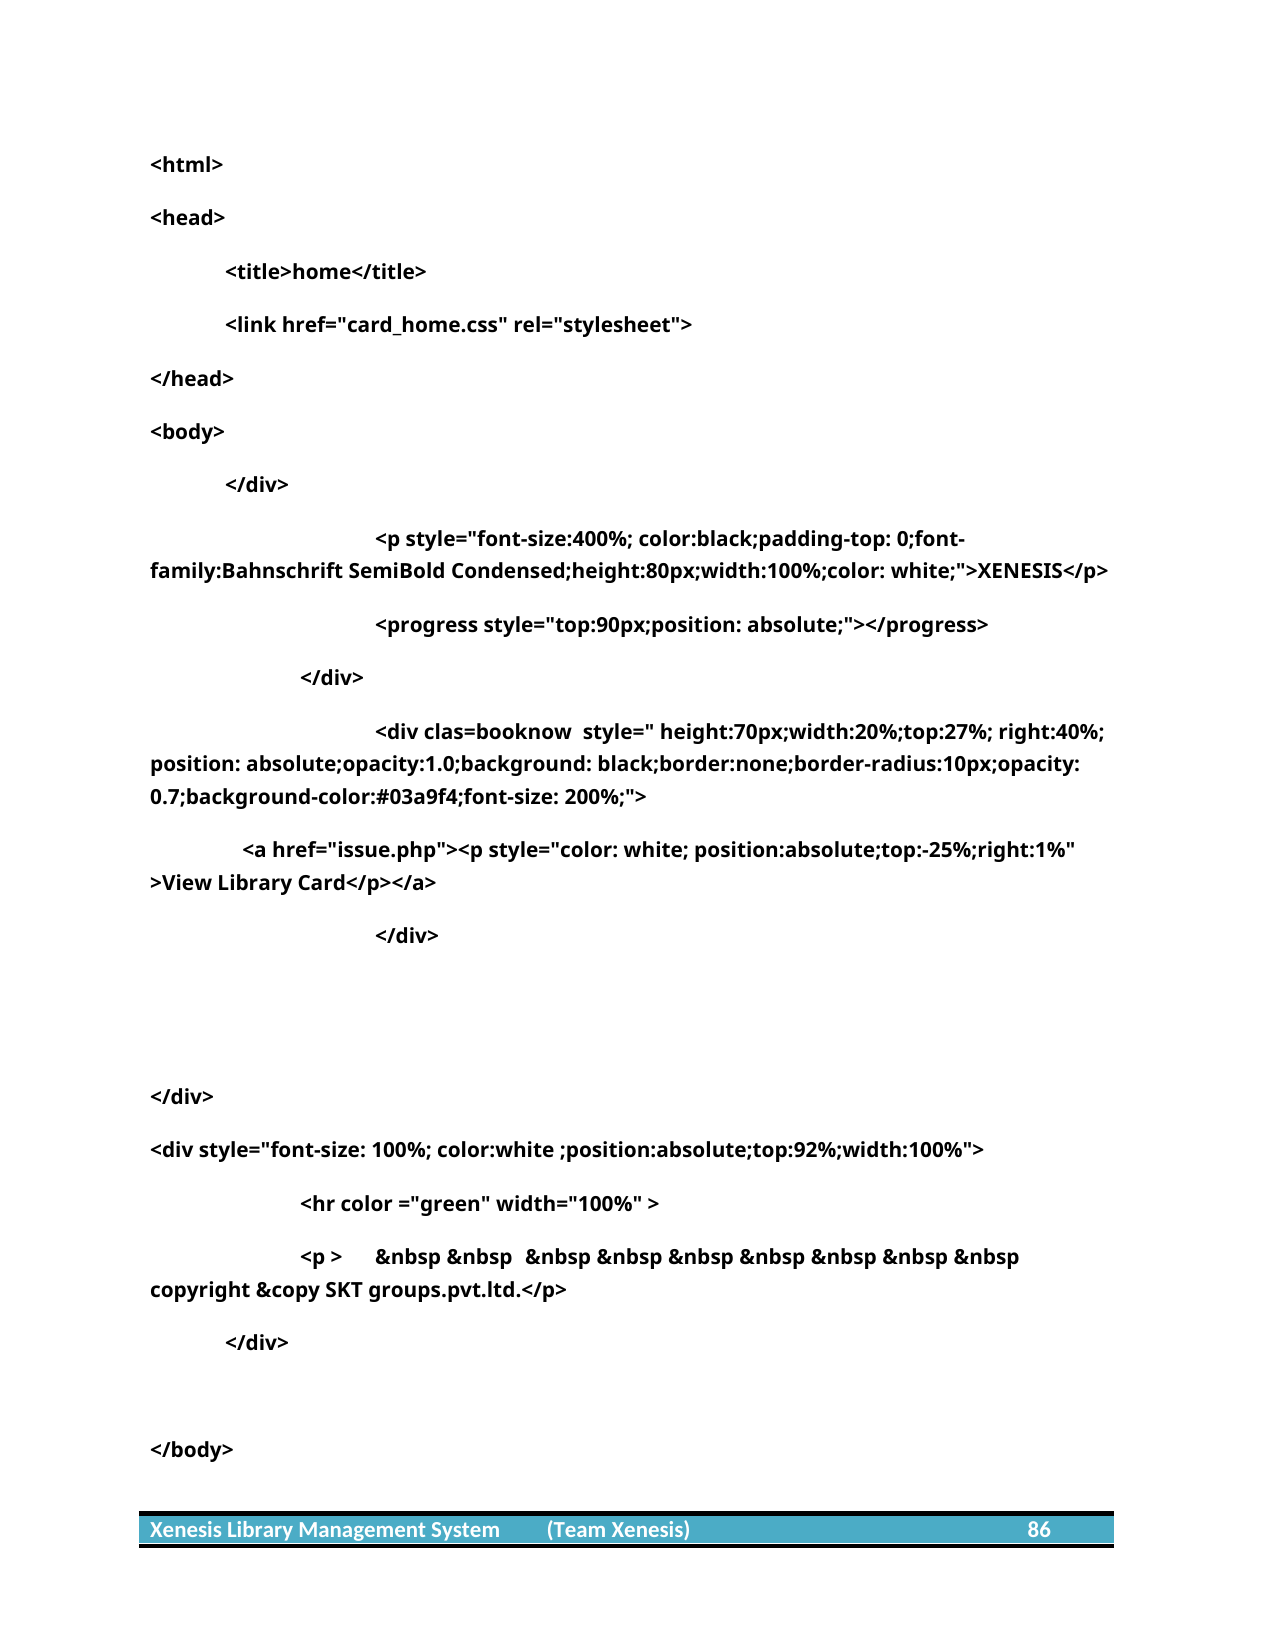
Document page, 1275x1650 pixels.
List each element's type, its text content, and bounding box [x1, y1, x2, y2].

text <progress style="top:90px;position: absolute;"></progress> [150, 610, 1125, 638]
text <p > &nbsp &nbsp &nbsp &nbsp &nbsp &nbsp &nbsp &nbsp &nbsp copyright &copy SKT groups.pvt.ltd.</p> [150, 1242, 1125, 1303]
text </head> [150, 364, 1125, 392]
text <body> [150, 417, 1125, 446]
text </div> [150, 922, 1125, 950]
text <p style="font-size:400%; color:black;padding-top: 0;font-family:Bahnschrift SemiBold Condensed;height:80px;width:100%;color: white;">XENESIS</p> [150, 524, 1125, 585]
text <html> [150, 150, 1125, 178]
text </div> [150, 1082, 1125, 1110]
text </body> [150, 1435, 1125, 1463]
text <title>home</title> [150, 257, 1125, 285]
text </div> [150, 471, 1125, 499]
text <head> [150, 203, 1125, 232]
text </div> [150, 663, 1125, 692]
text <a href="issue.php"><p style="color: white; position:absolute;top:-25%;right:1%" >View Library Card</p></a> [150, 836, 1125, 897]
text </div> [150, 1328, 1125, 1357]
text <div clas=booknow style=" height:70px;width:20%;top:27%; right:40%; position: absolute;opacity:1.0;background: black;border:none;border-radius:10px;opacity: 0.7;background-color:#03a9f4;font-size: 200%;"> [150, 717, 1125, 811]
text <link href="card_home.css" rel="stylesheet"> [150, 310, 1125, 339]
text <hr color ="green" width="100%" > [150, 1189, 1125, 1217]
text <div style="font-size: 100%; color:white ;position:absolute;top:92%;width:100%"> [150, 1135, 1125, 1164]
